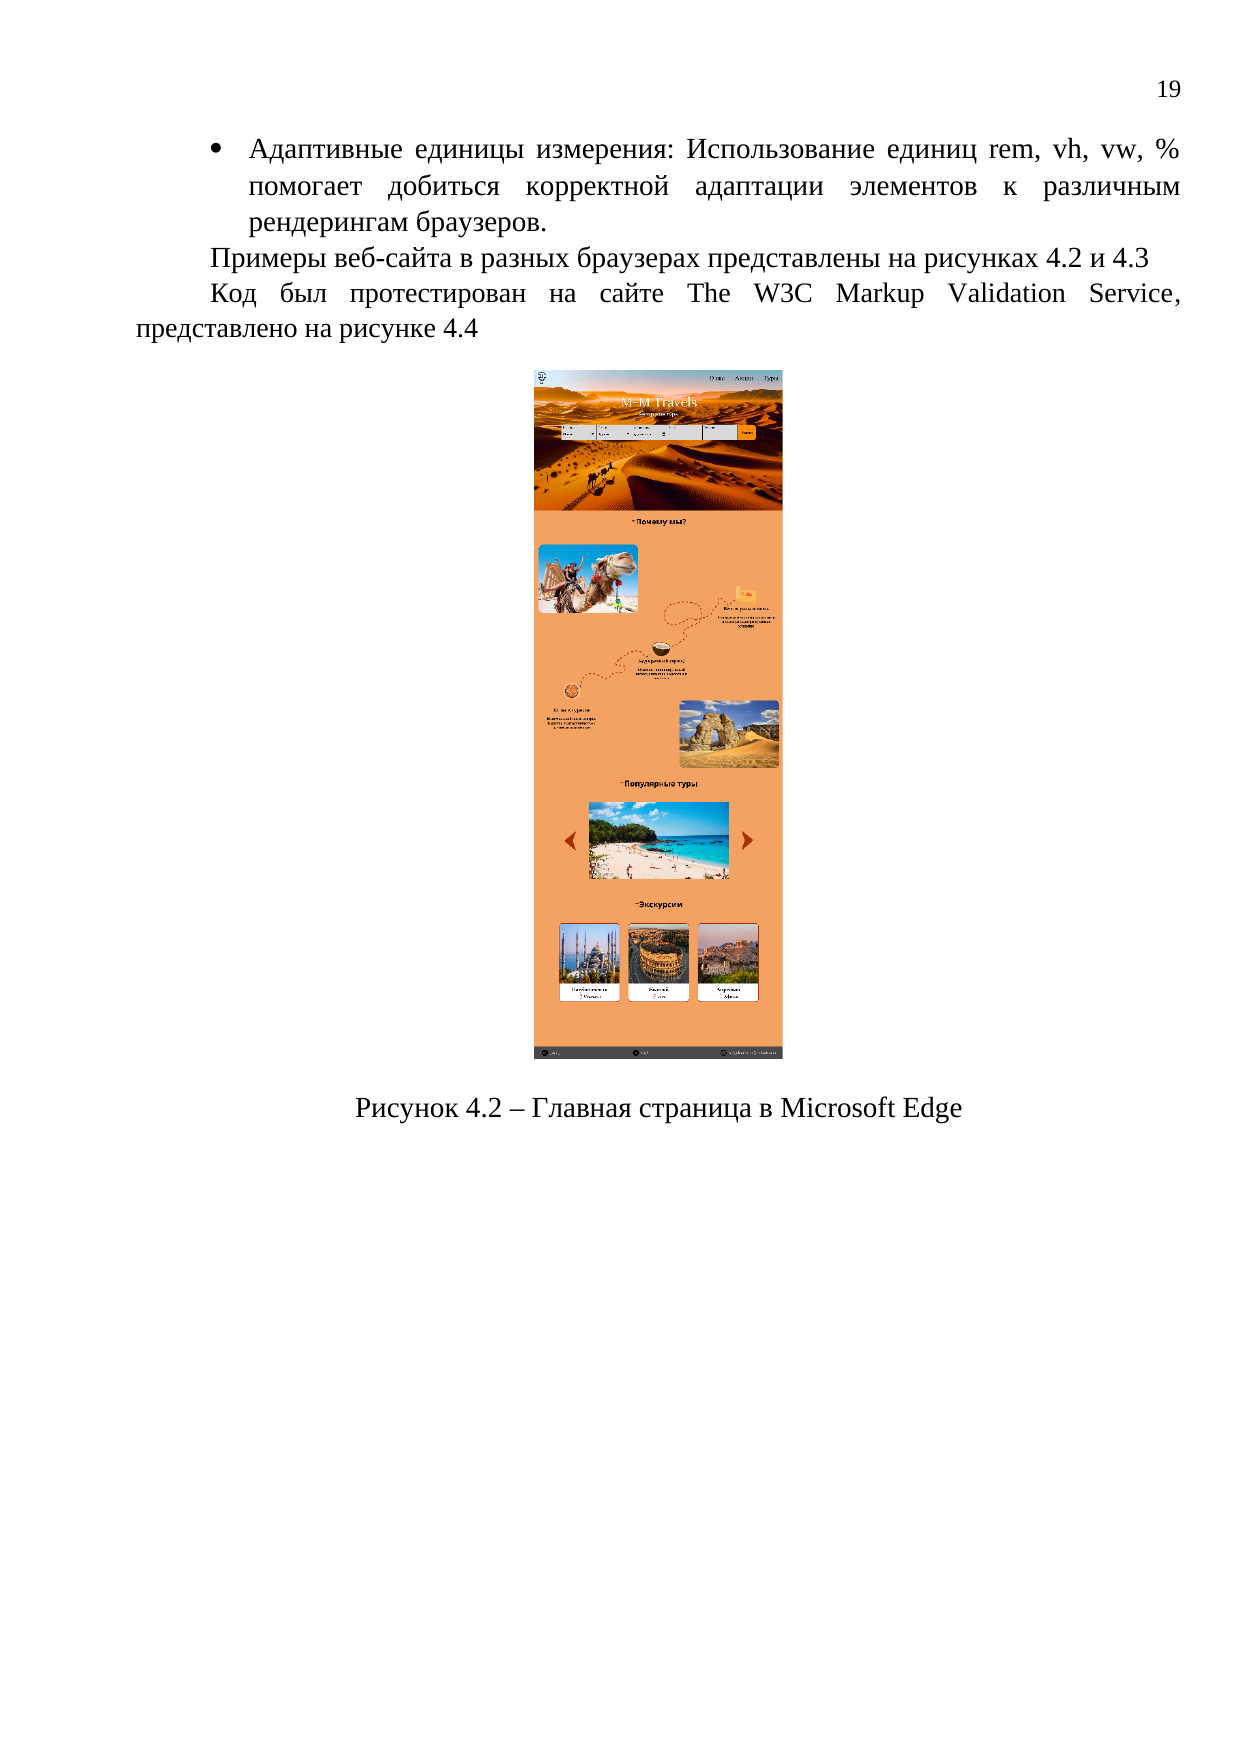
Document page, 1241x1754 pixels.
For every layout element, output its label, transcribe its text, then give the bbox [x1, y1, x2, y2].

text Примеры веб-сайта в разных браузерах представлены на рисунках 4.2 и 4.3 [136, 240, 1181, 273]
picture [534, 370, 783, 1059]
text Рисунок 4.2 – Главная страница в Microsoft Edge [136, 1090, 1181, 1123]
text Код был протестирован на сайте The W3C Markup Validation Service, представлено на рисунке 4.4 [136, 276, 1181, 343]
list Адаптивные единицы измерения: Использование единиц rem, vh, vw, % помогает добиться корректной адаптации элементов к различным рендерингам браузеров. [211, 131, 1181, 237]
